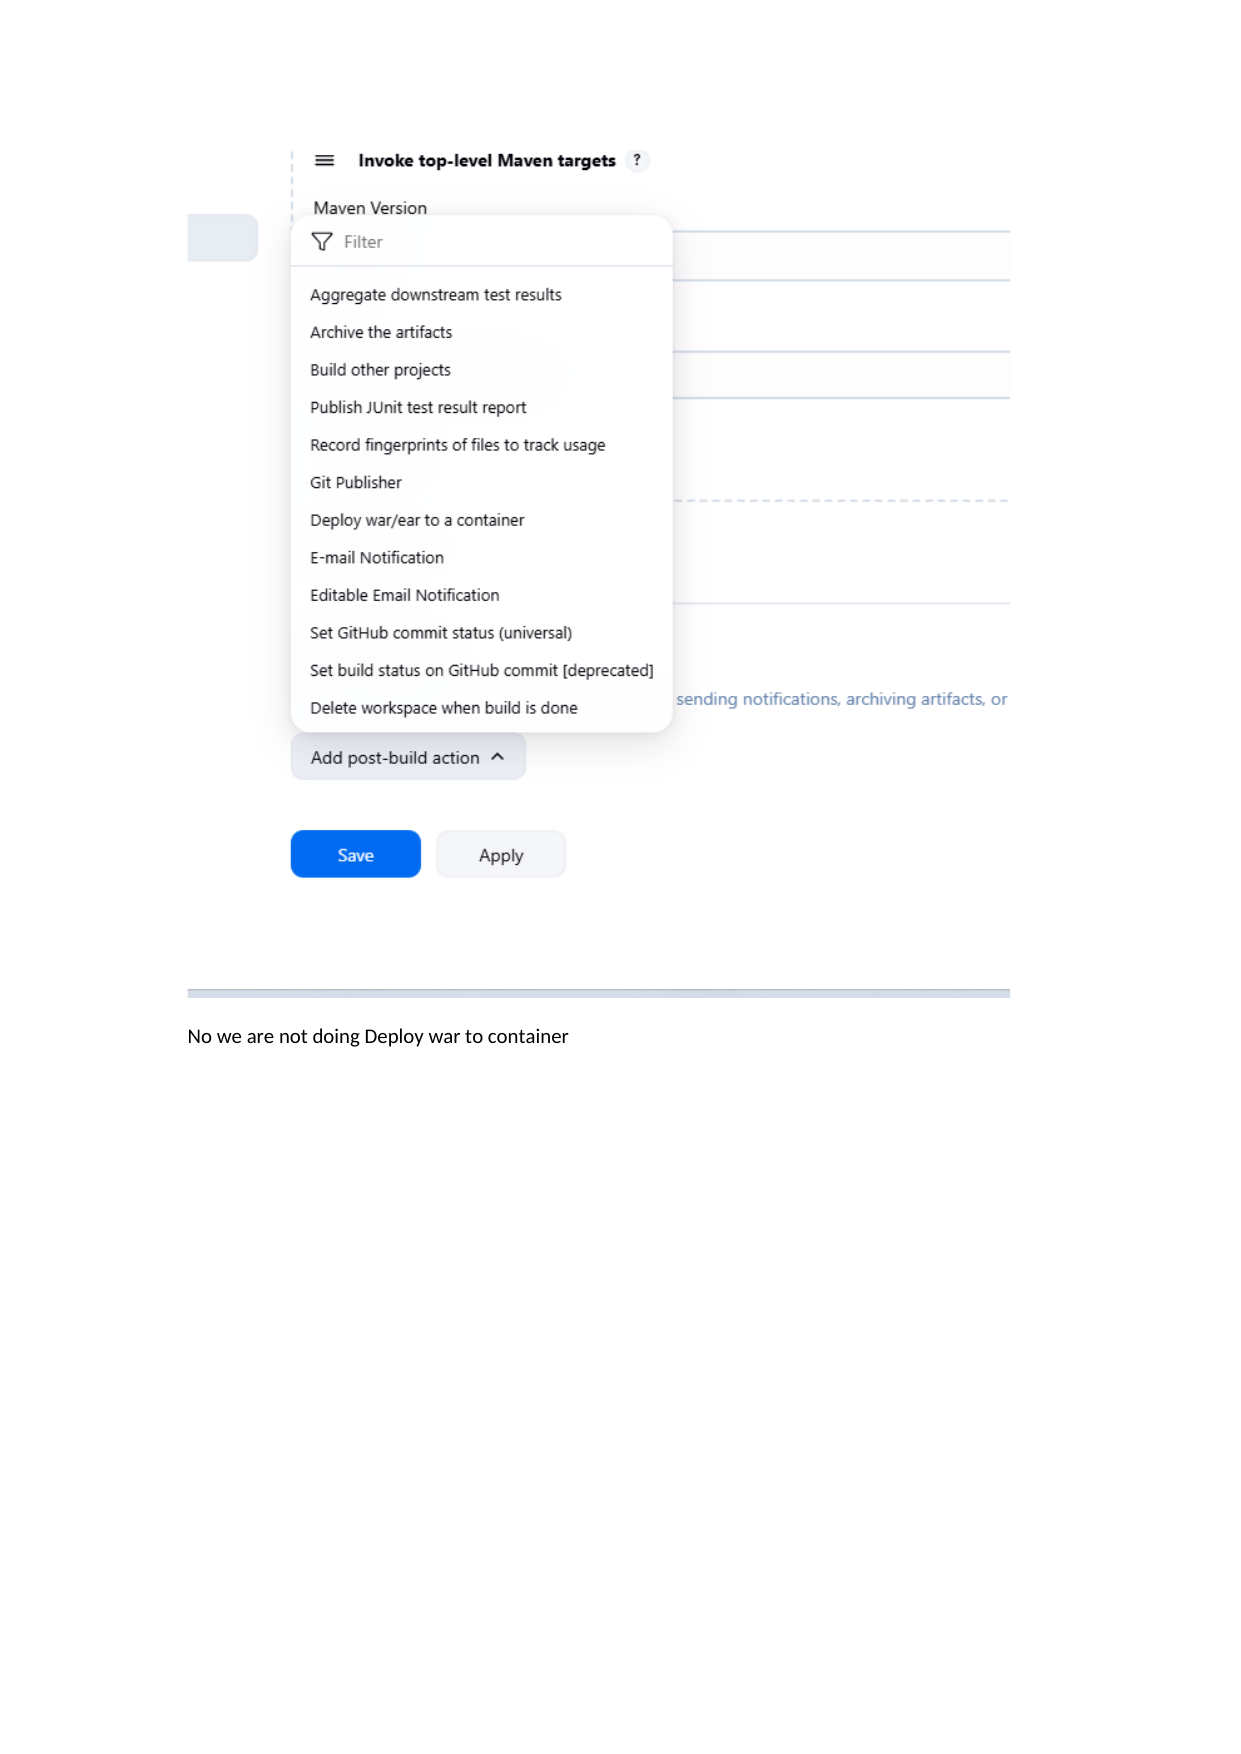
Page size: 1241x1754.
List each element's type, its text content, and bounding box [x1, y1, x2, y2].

text No we are not doing Deploy war to container [187, 1023, 1053, 1048]
picture [187, 150, 1011, 998]
